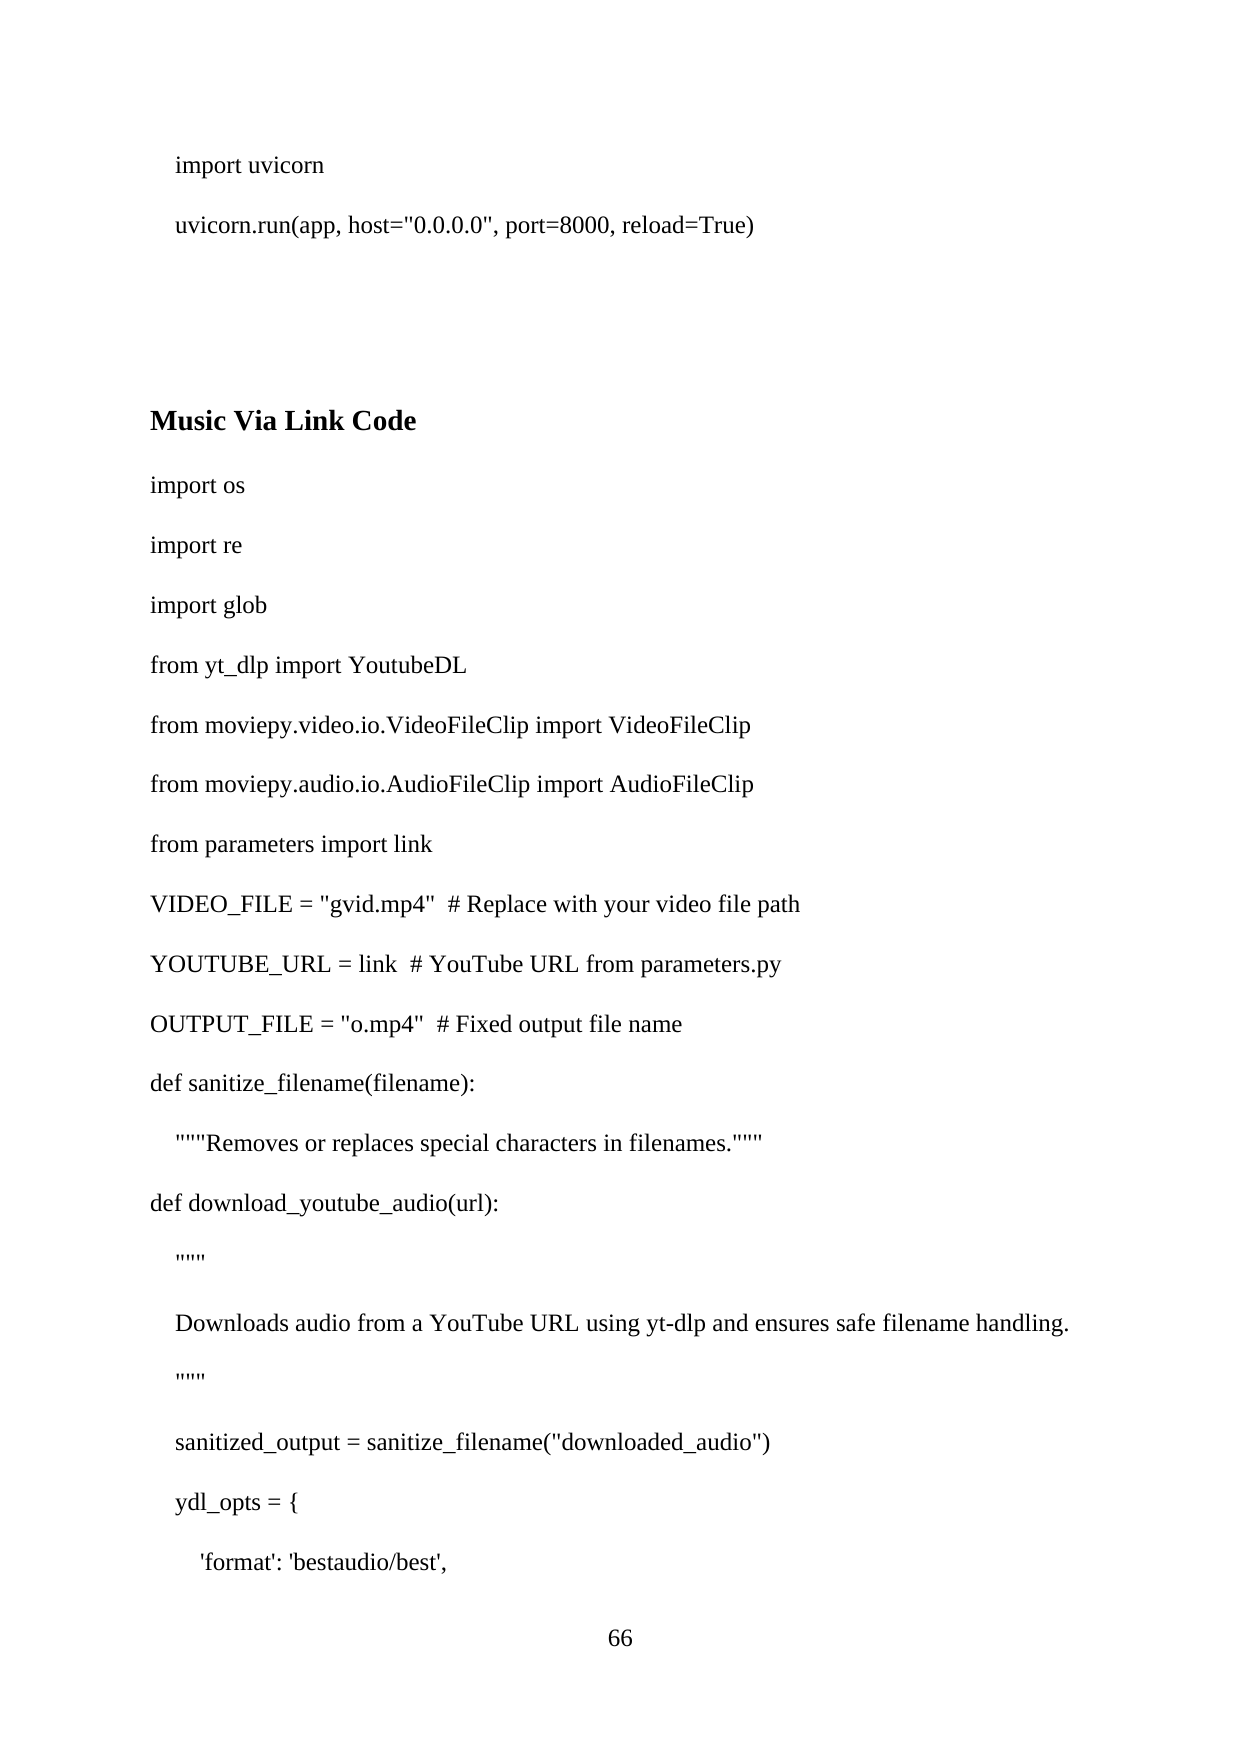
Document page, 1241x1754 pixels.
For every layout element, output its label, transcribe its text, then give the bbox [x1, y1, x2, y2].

text from moviepy.video.io.VideoFileClip import VideoFileClip [150, 710, 1090, 738]
text YOUTUBE_URL = link # YouTube URL from parameters.py [150, 949, 1090, 978]
text def sanitize_filename(filename): [150, 1068, 1090, 1097]
text Music Via Link Code [150, 403, 1090, 437]
text uvicorn.run(app, host="0.0.0.0", port=8000, reload=True) [150, 210, 1090, 238]
text import uvicorn [150, 150, 1090, 179]
text import os [150, 471, 1090, 499]
text """ [150, 1248, 1090, 1277]
text 'format': 'bestaudio/best', [150, 1547, 1090, 1576]
text Downloads audio from a YouTube URL using yt-dlp and ensures safe filename handling. [150, 1308, 1090, 1336]
text VIDEO_FILE = "gvid.mp4" # Replace with your video file path [150, 889, 1090, 918]
text sanitized_output = sanitize_filename("downloaded_audio") [150, 1427, 1090, 1456]
text ydl_opts = { [150, 1487, 1090, 1516]
text from moviepy.audio.io.AudioFileClip import AudioFileClip [150, 769, 1090, 798]
text from yt_dlp import YoutubeDL [150, 650, 1090, 679]
text import glob [150, 590, 1090, 619]
text """ [150, 1367, 1090, 1396]
text from parameters import link [150, 829, 1090, 858]
text def download_youtube_audio(url): [150, 1188, 1090, 1217]
text """Removes or replaces special characters in filenames.""" [150, 1128, 1090, 1157]
text OUTPUT_FILE = "o.mp4" # Fixed output file name [150, 1009, 1090, 1037]
text import re [150, 530, 1090, 559]
